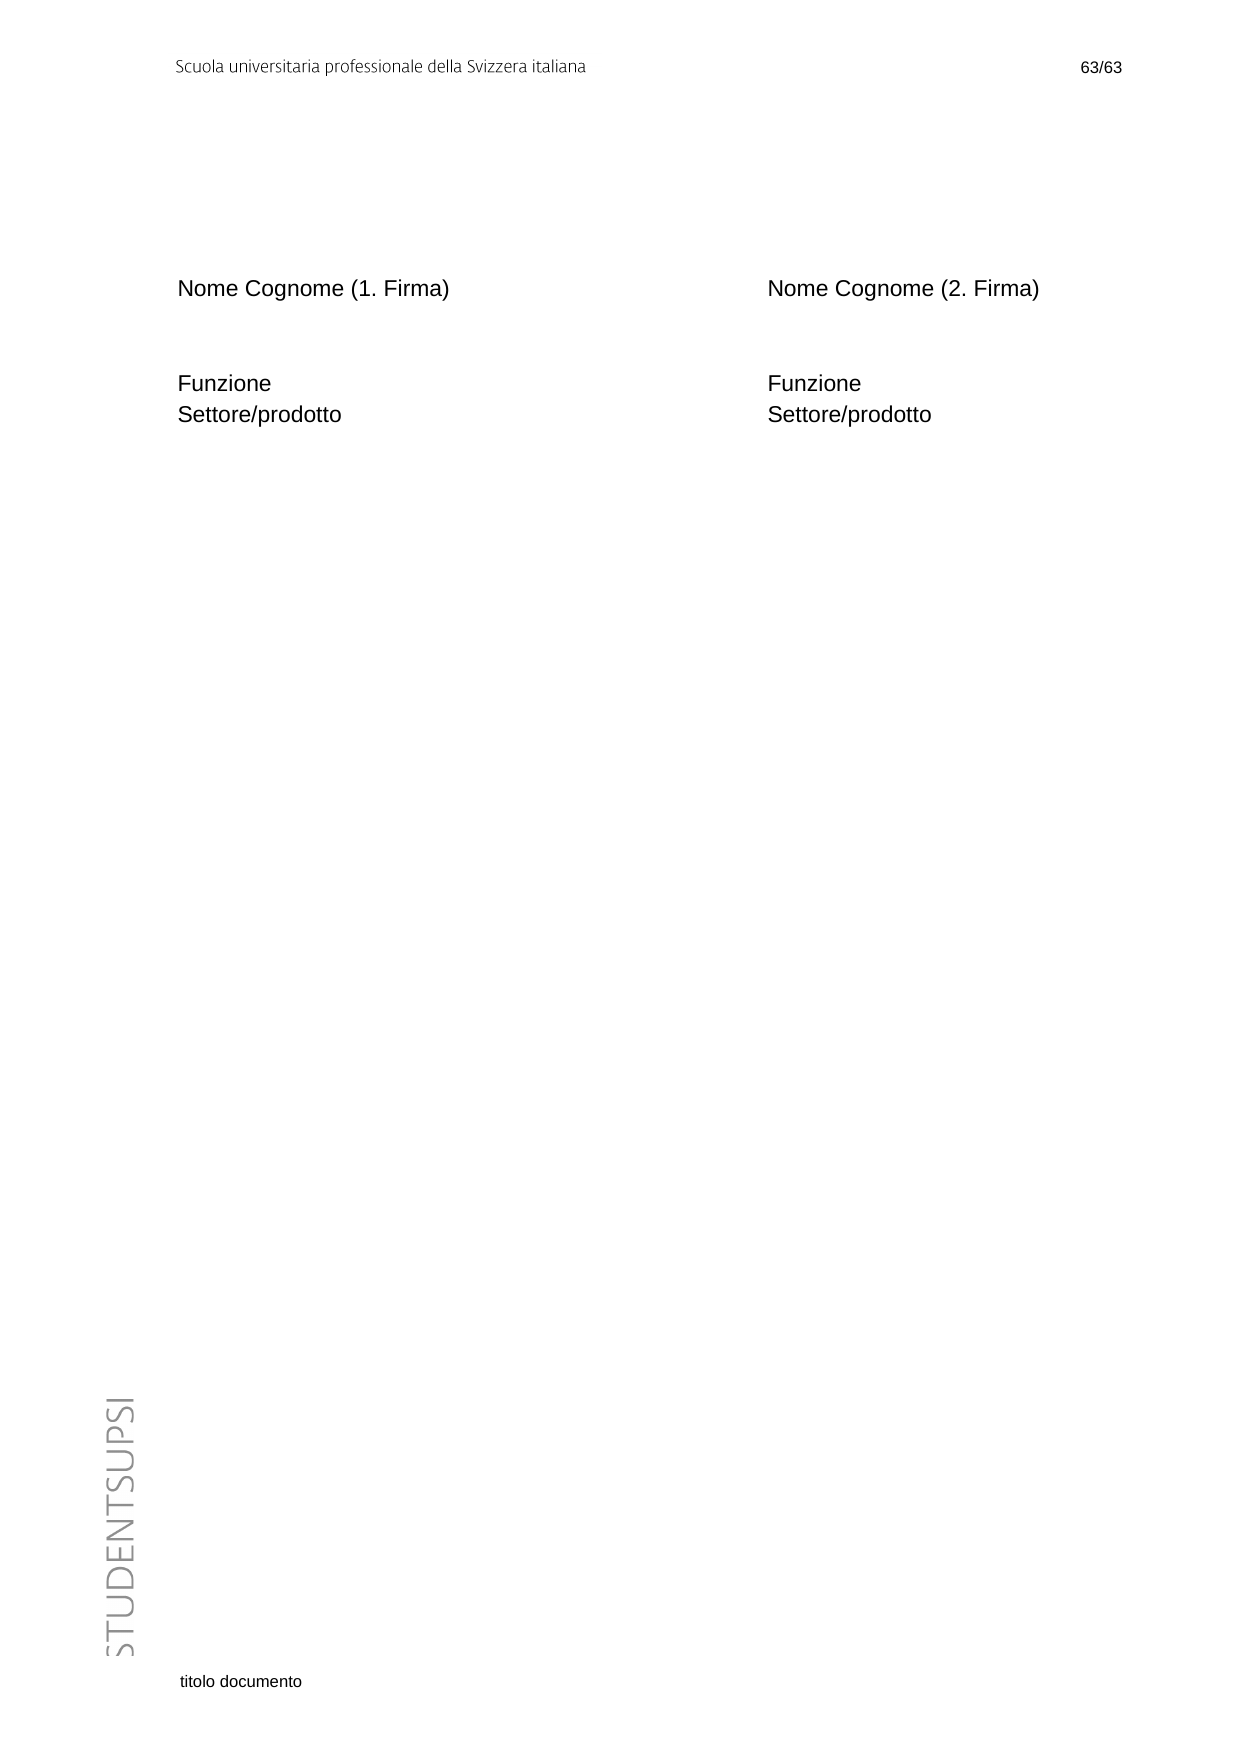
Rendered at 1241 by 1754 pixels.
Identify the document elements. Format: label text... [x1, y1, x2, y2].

text Nome Cognome (1. Firma) Nome Cognome (2. Firma) [177, 275, 1122, 301]
picture [168, 53, 602, 80]
text Settore/prodotto Settore/prodotto [177, 401, 1122, 427]
picture [106, 1399, 134, 1657]
text Funzione Funzione [177, 369, 1122, 396]
